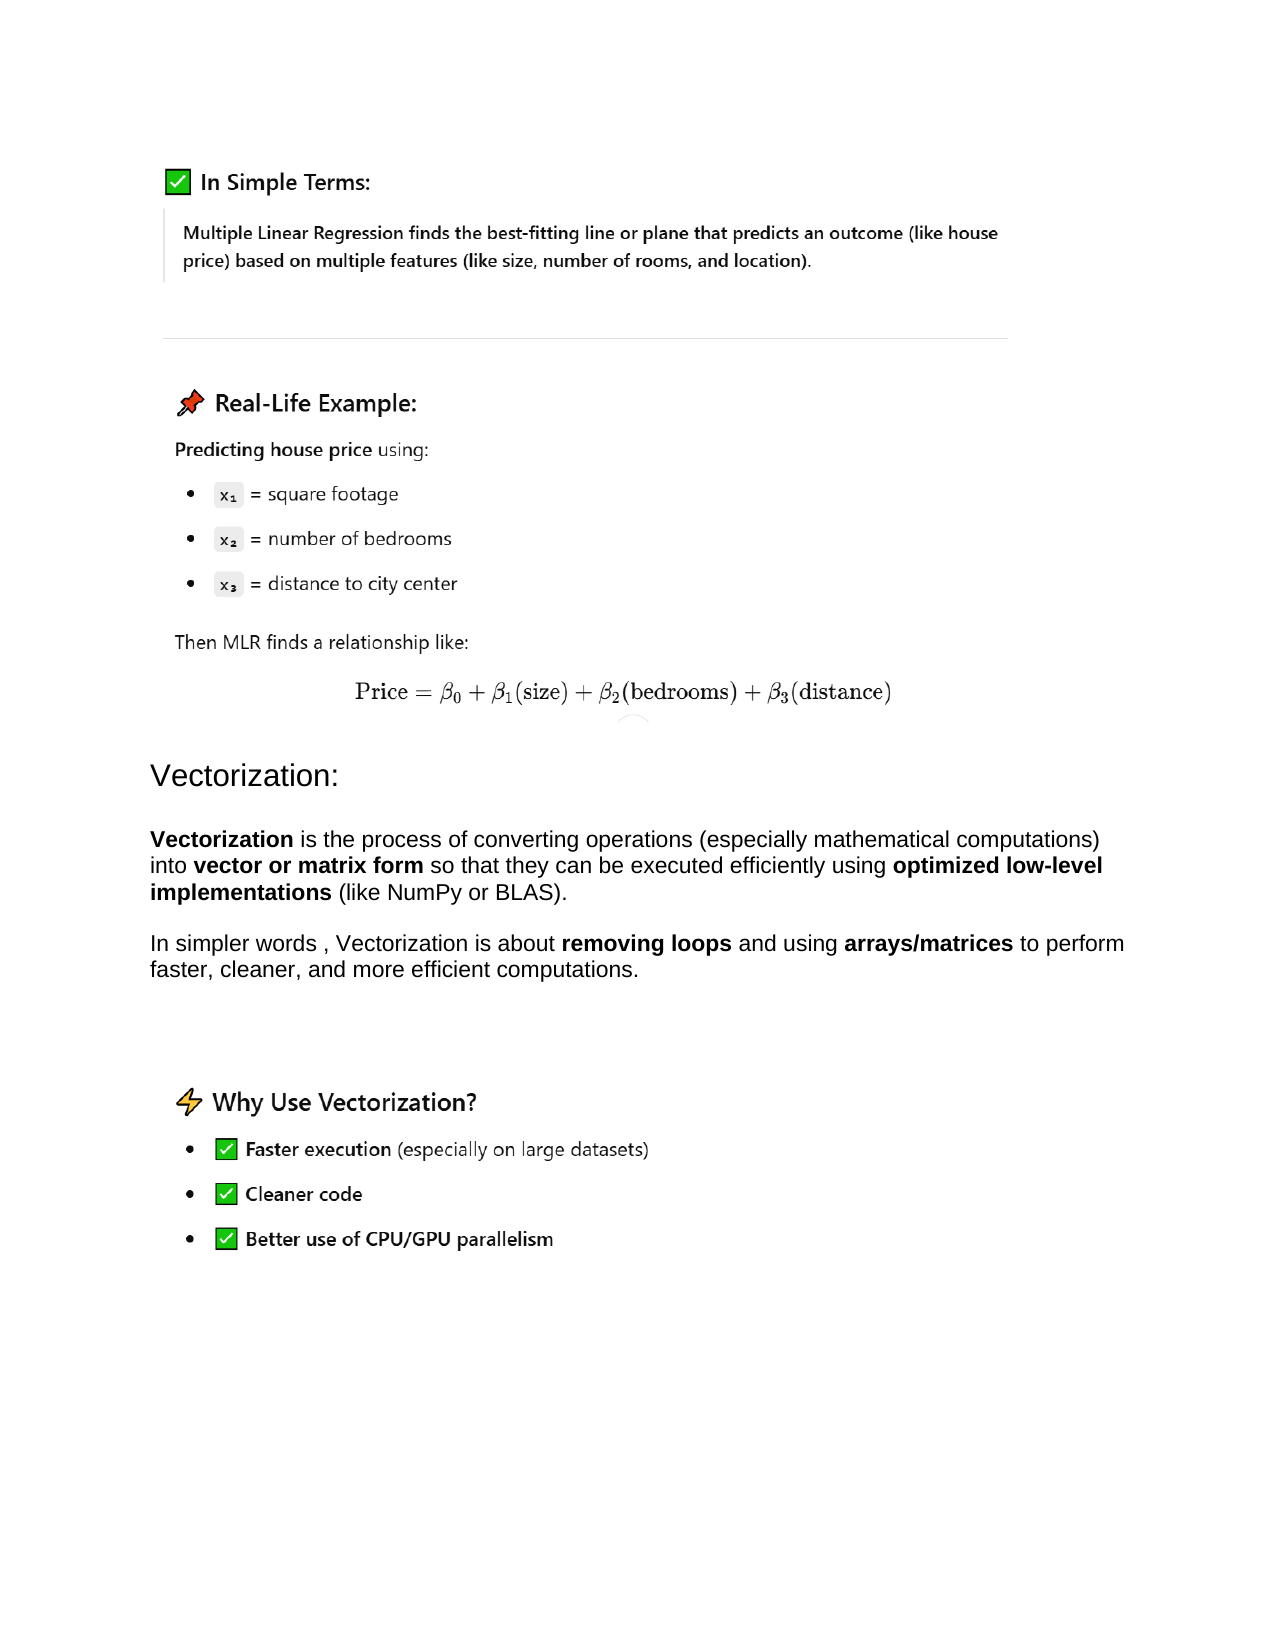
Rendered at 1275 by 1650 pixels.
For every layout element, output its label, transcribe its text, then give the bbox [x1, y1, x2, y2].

picture [150, 150, 1125, 359]
text Vectorization is the process of converting operations (especially mathematical computations) into vector or matrix form so that they can be executed efficiently using optimized low-level implementations (like NumPy or BLAS). [150, 826, 1125, 905]
picture [150, 362, 1125, 723]
subtitle Vectorization: [150, 757, 1125, 793]
text In simpler words , Vectorization is about removing loops and using arrays/matrices to perform faster, cleaner, and more efficient computations. [150, 930, 1125, 983]
picture [150, 1059, 1125, 1276]
